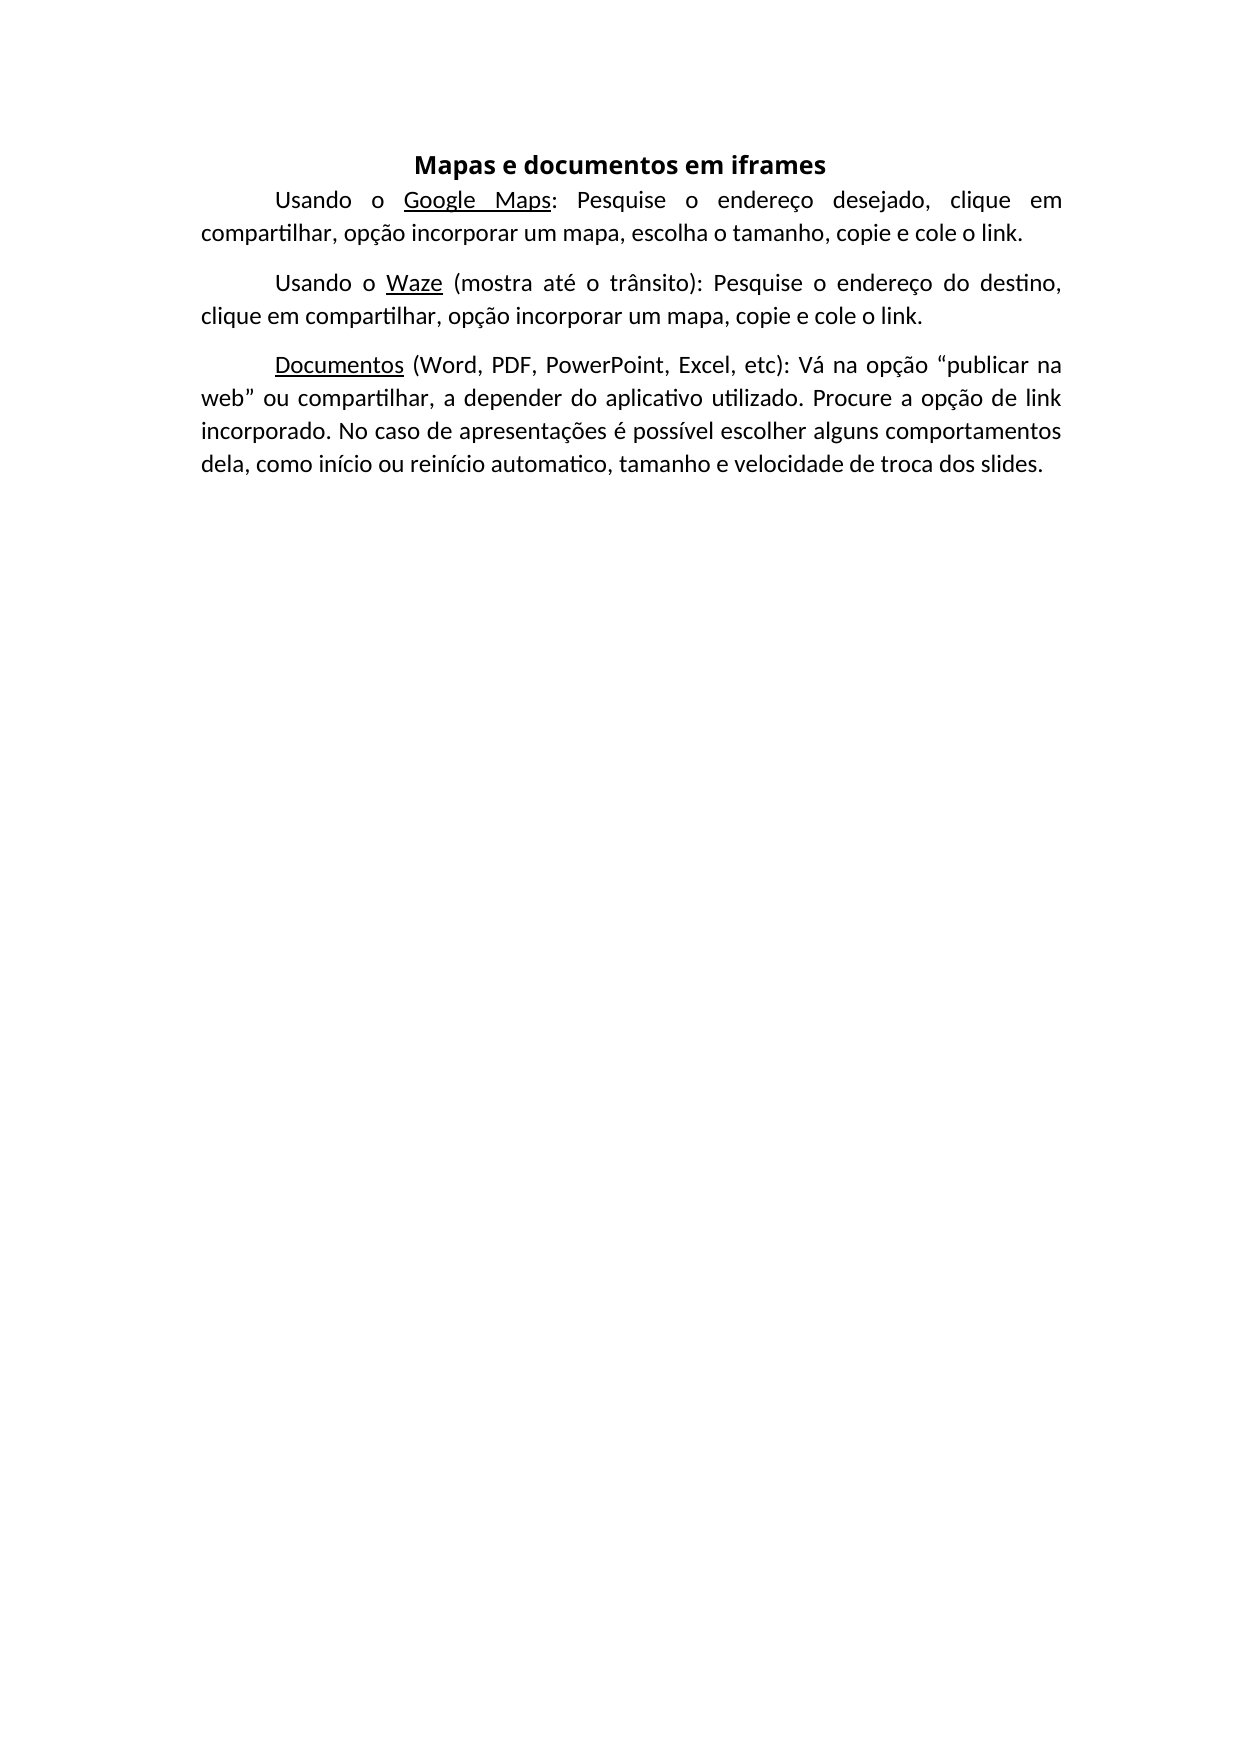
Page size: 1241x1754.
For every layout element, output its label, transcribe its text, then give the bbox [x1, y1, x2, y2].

text Usando o Google Maps: Pesquise o endereço desejado, clique em compartilhar, opção incorporar um mapa, escolha o tamanho, copie e cole o link. [201, 184, 1063, 248]
text Documentos (Word, PDF, PowerPoint, Excel, etc): Vá na opção “publicar na web” ou compartilhar, a depender do aplicativo utilizado. Procure a opção de link incorporado. No caso de apresentações é possível escolher alguns comportamentos dela, como início ou reinício automatico, tamanho e velocidade de troca dos slides. [201, 349, 1063, 479]
text Usando o Waze (mostra até o trânsito): Pesquise o endereço do destino, clique em compartilhar, opção incorporar um mapa, copie e cole o link. [201, 267, 1063, 330]
subtitle Mapas e documentos em iframes [177, 148, 1063, 182]
